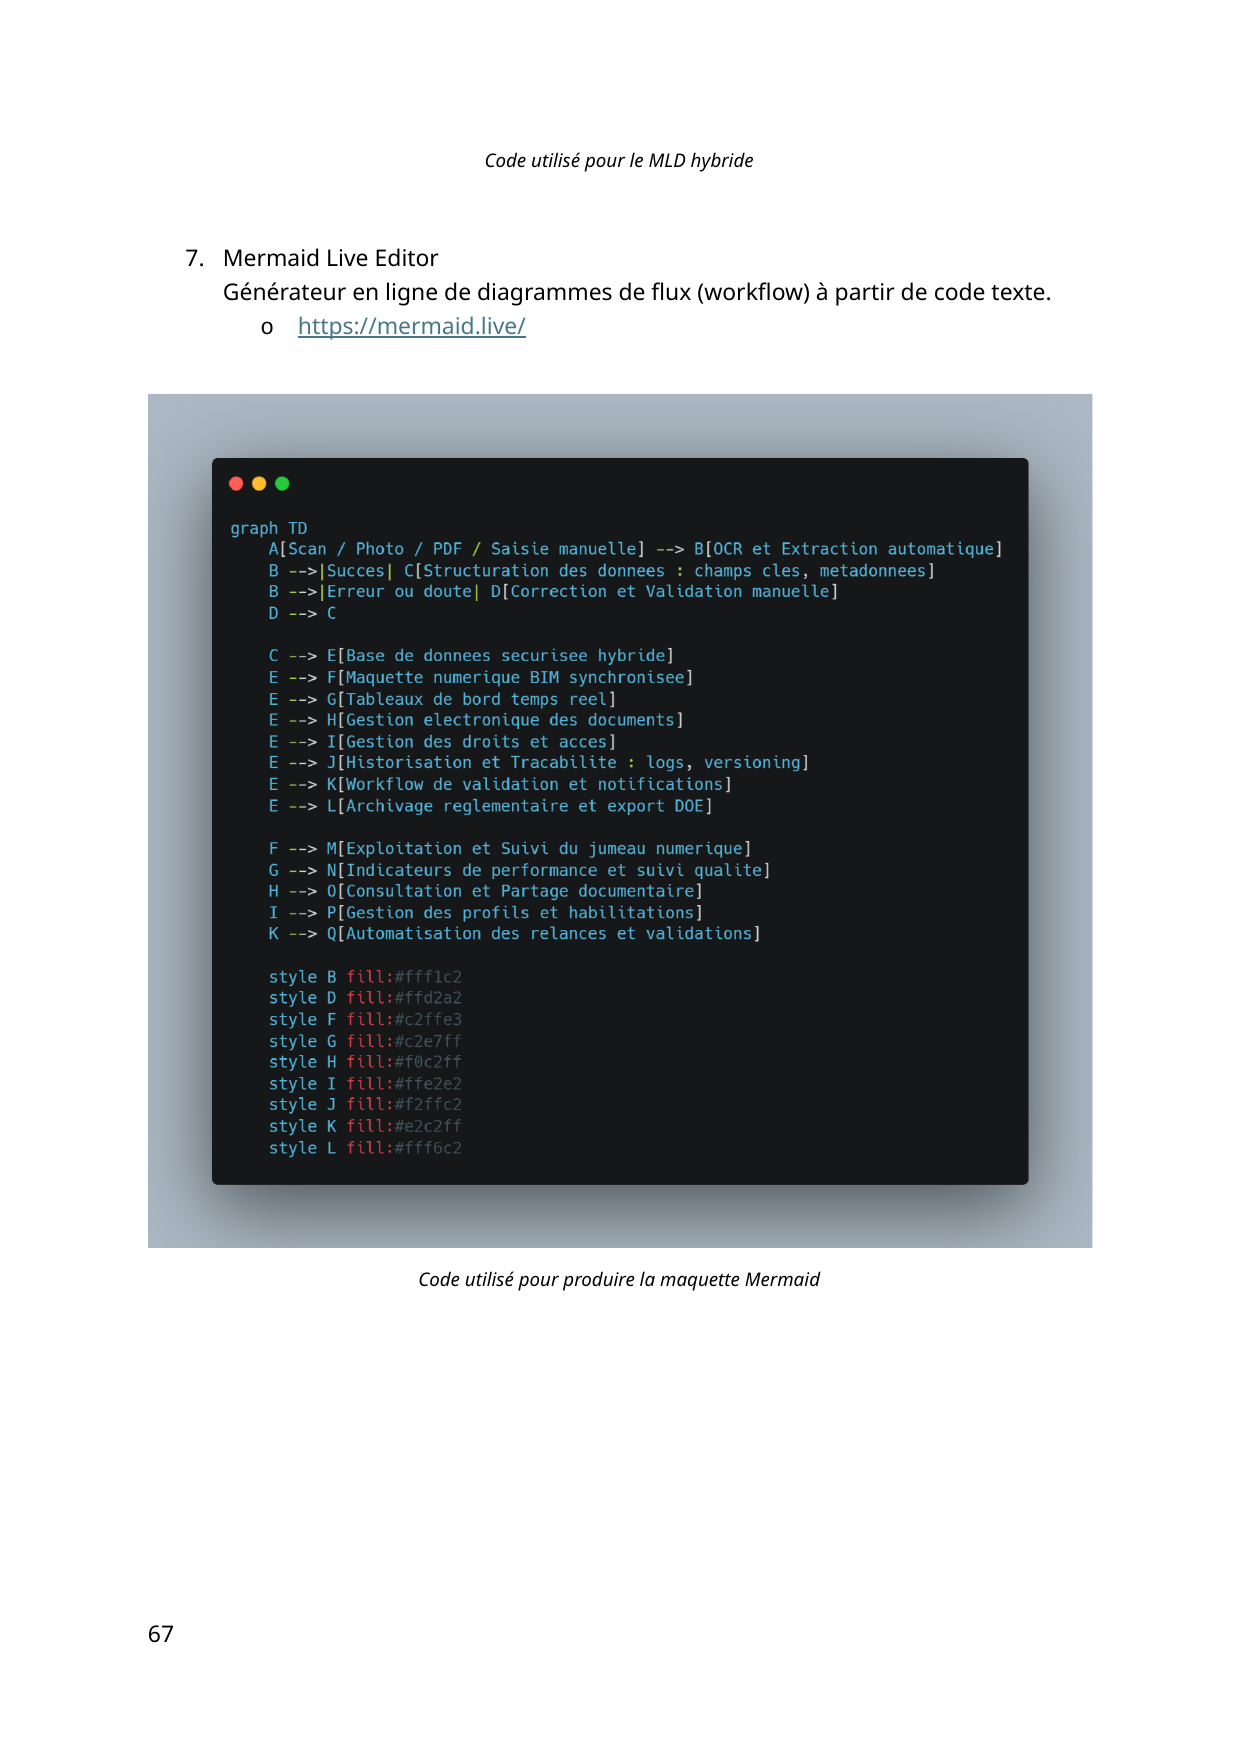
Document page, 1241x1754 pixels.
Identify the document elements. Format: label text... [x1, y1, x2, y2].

text Code utilisé pour produire la maquette Mermaid [148, 1266, 1093, 1292]
picture [147, 393, 1093, 1248]
list Mermaid Live Editor Générateur en ligne de diagrammes de flux (workflow) à partir de code texte. [185, 242, 1093, 307]
text Code utilisé pour le MLD hybride [148, 148, 1093, 173]
list https://mermaid.live/ [260, 310, 1093, 341]
